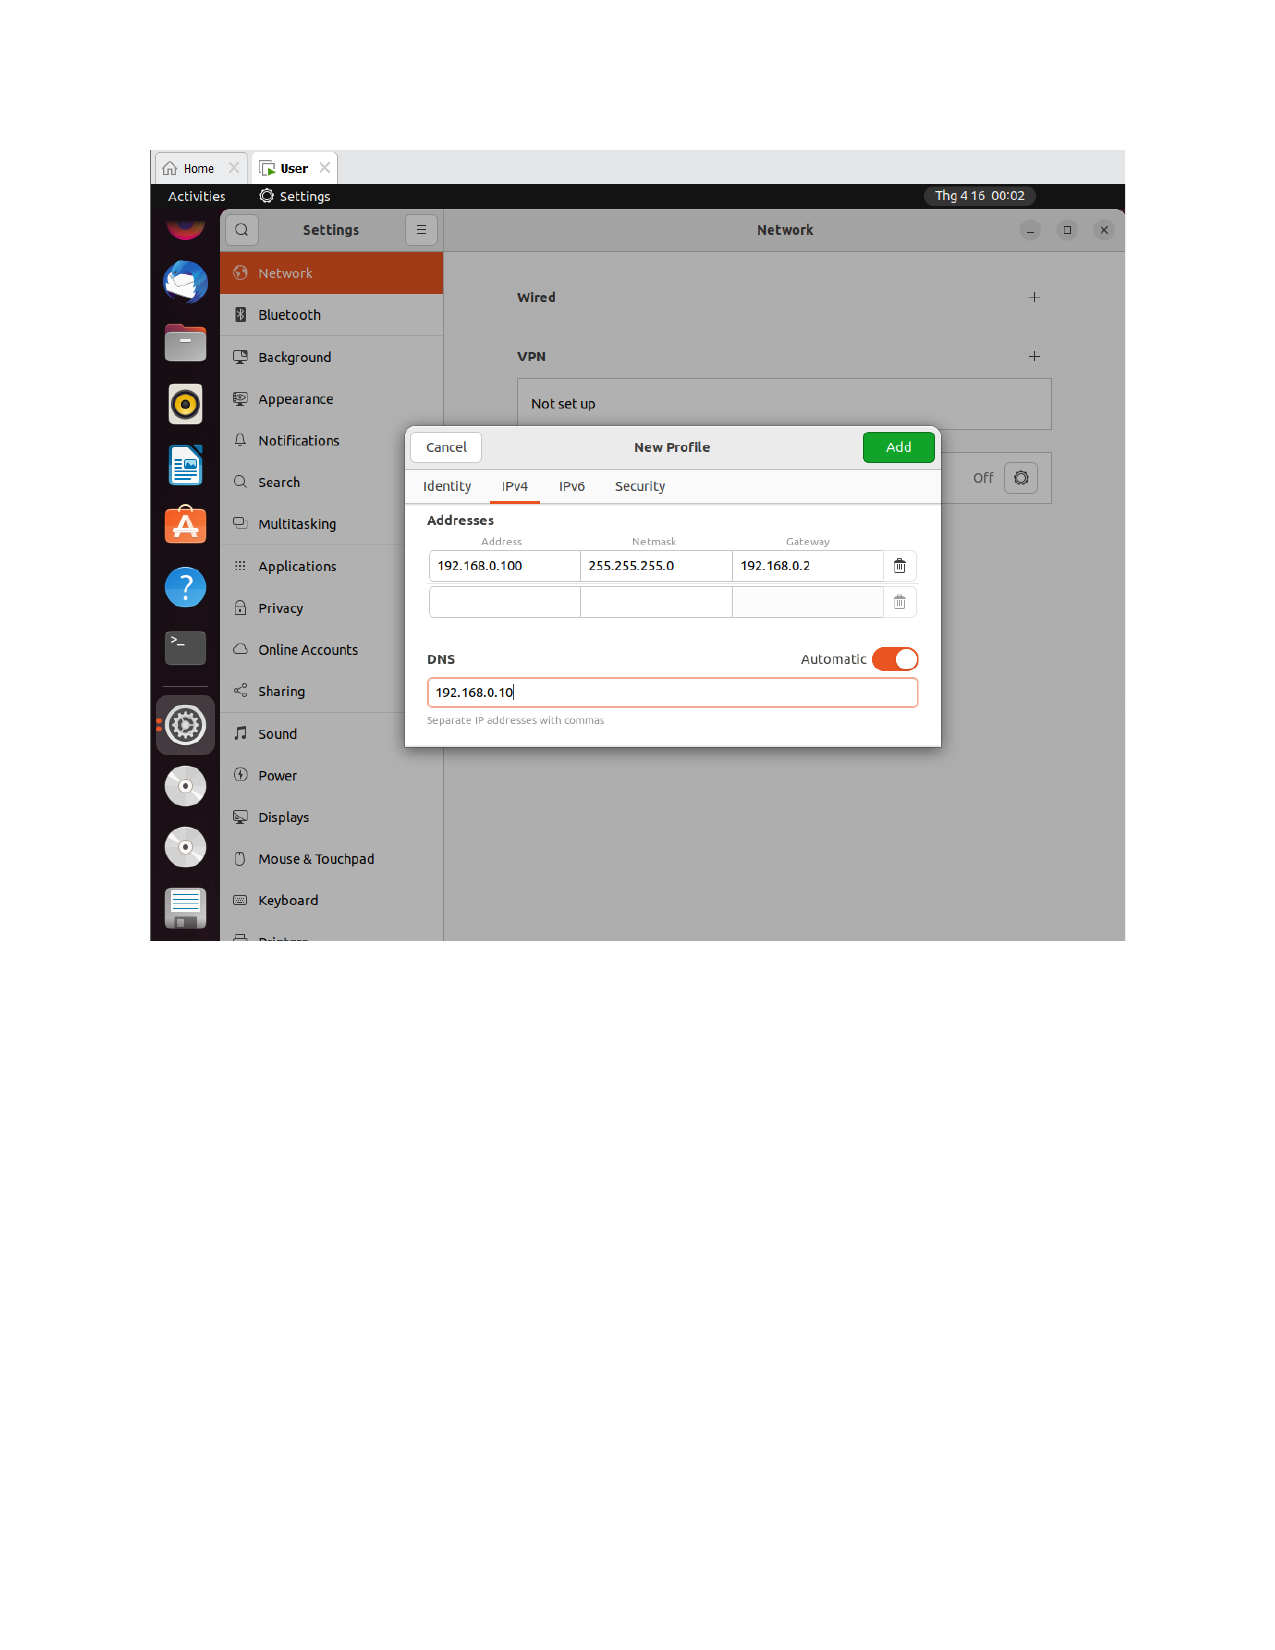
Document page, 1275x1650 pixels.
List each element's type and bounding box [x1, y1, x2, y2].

picture [150, 150, 1125, 941]
